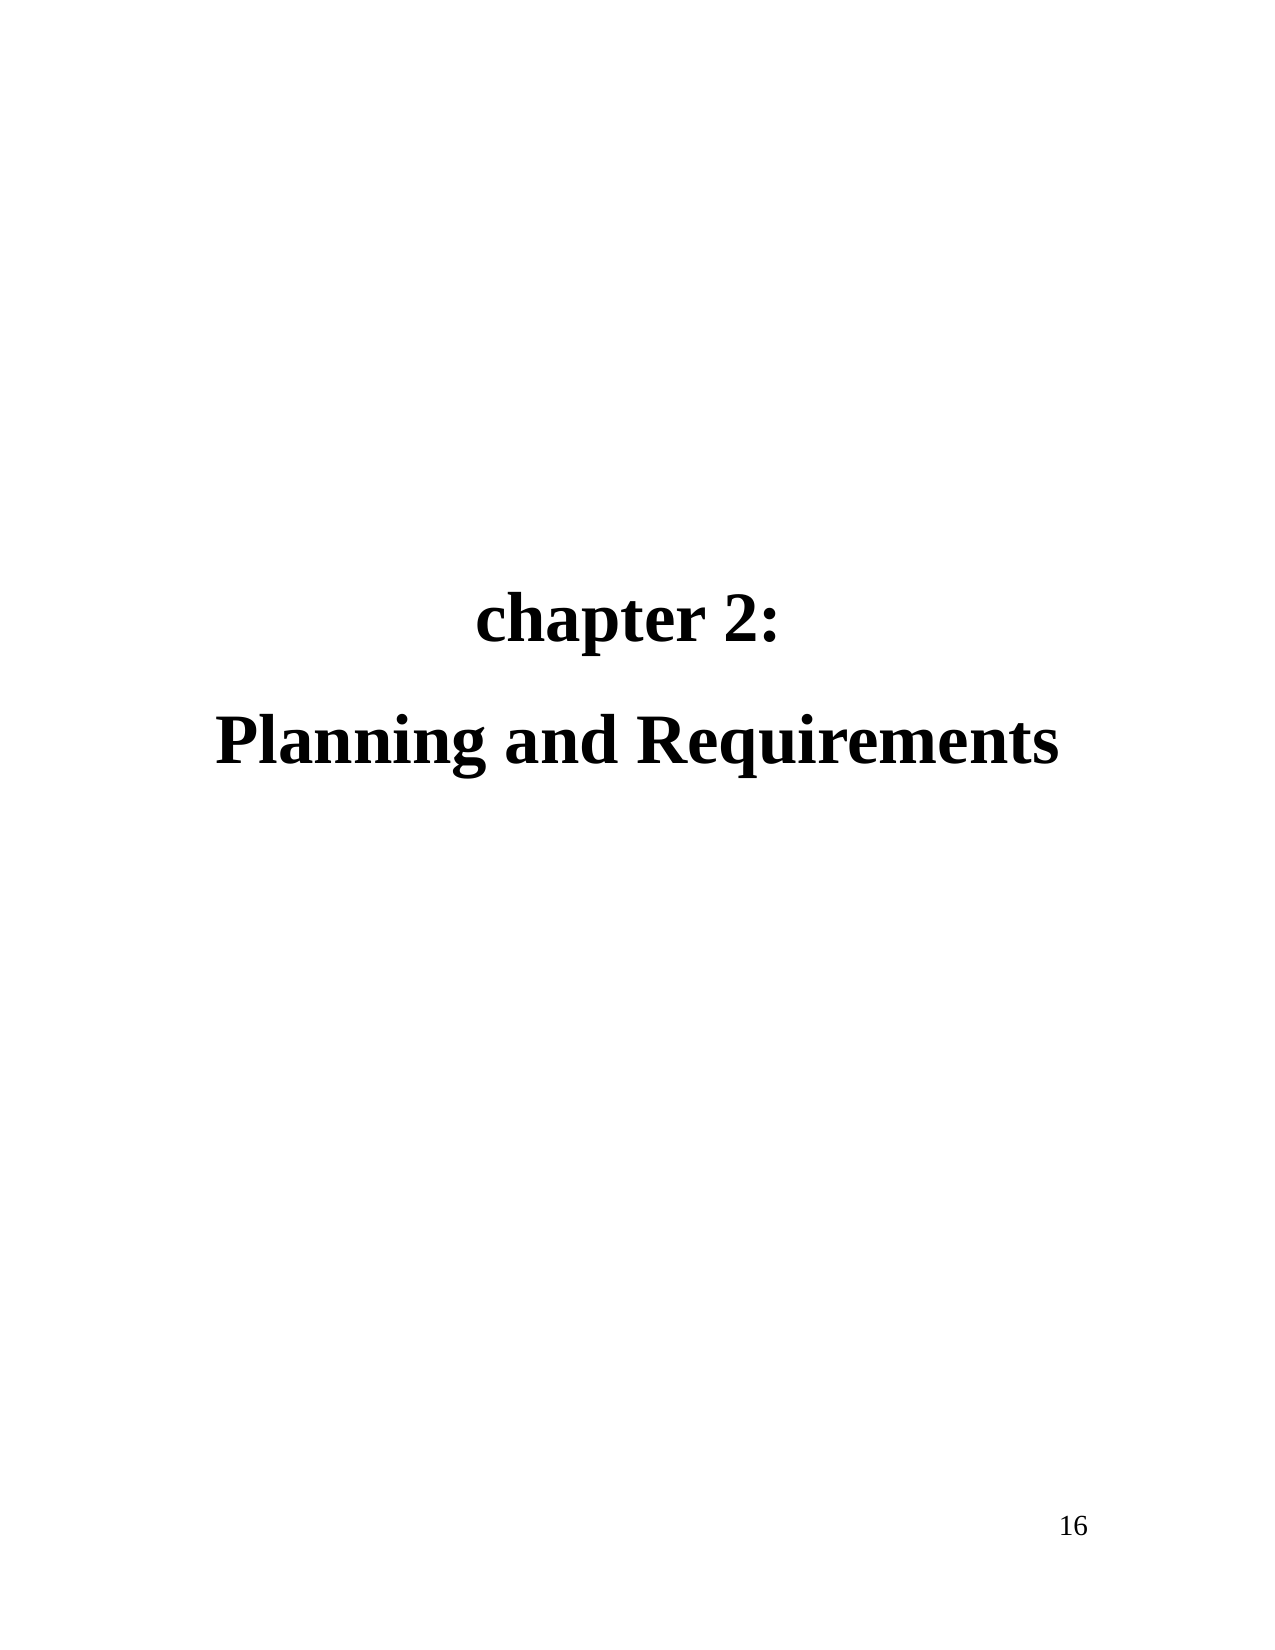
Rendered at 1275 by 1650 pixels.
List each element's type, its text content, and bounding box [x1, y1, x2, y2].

subtitle Planning and Requirements [187, 575, 1087, 779]
